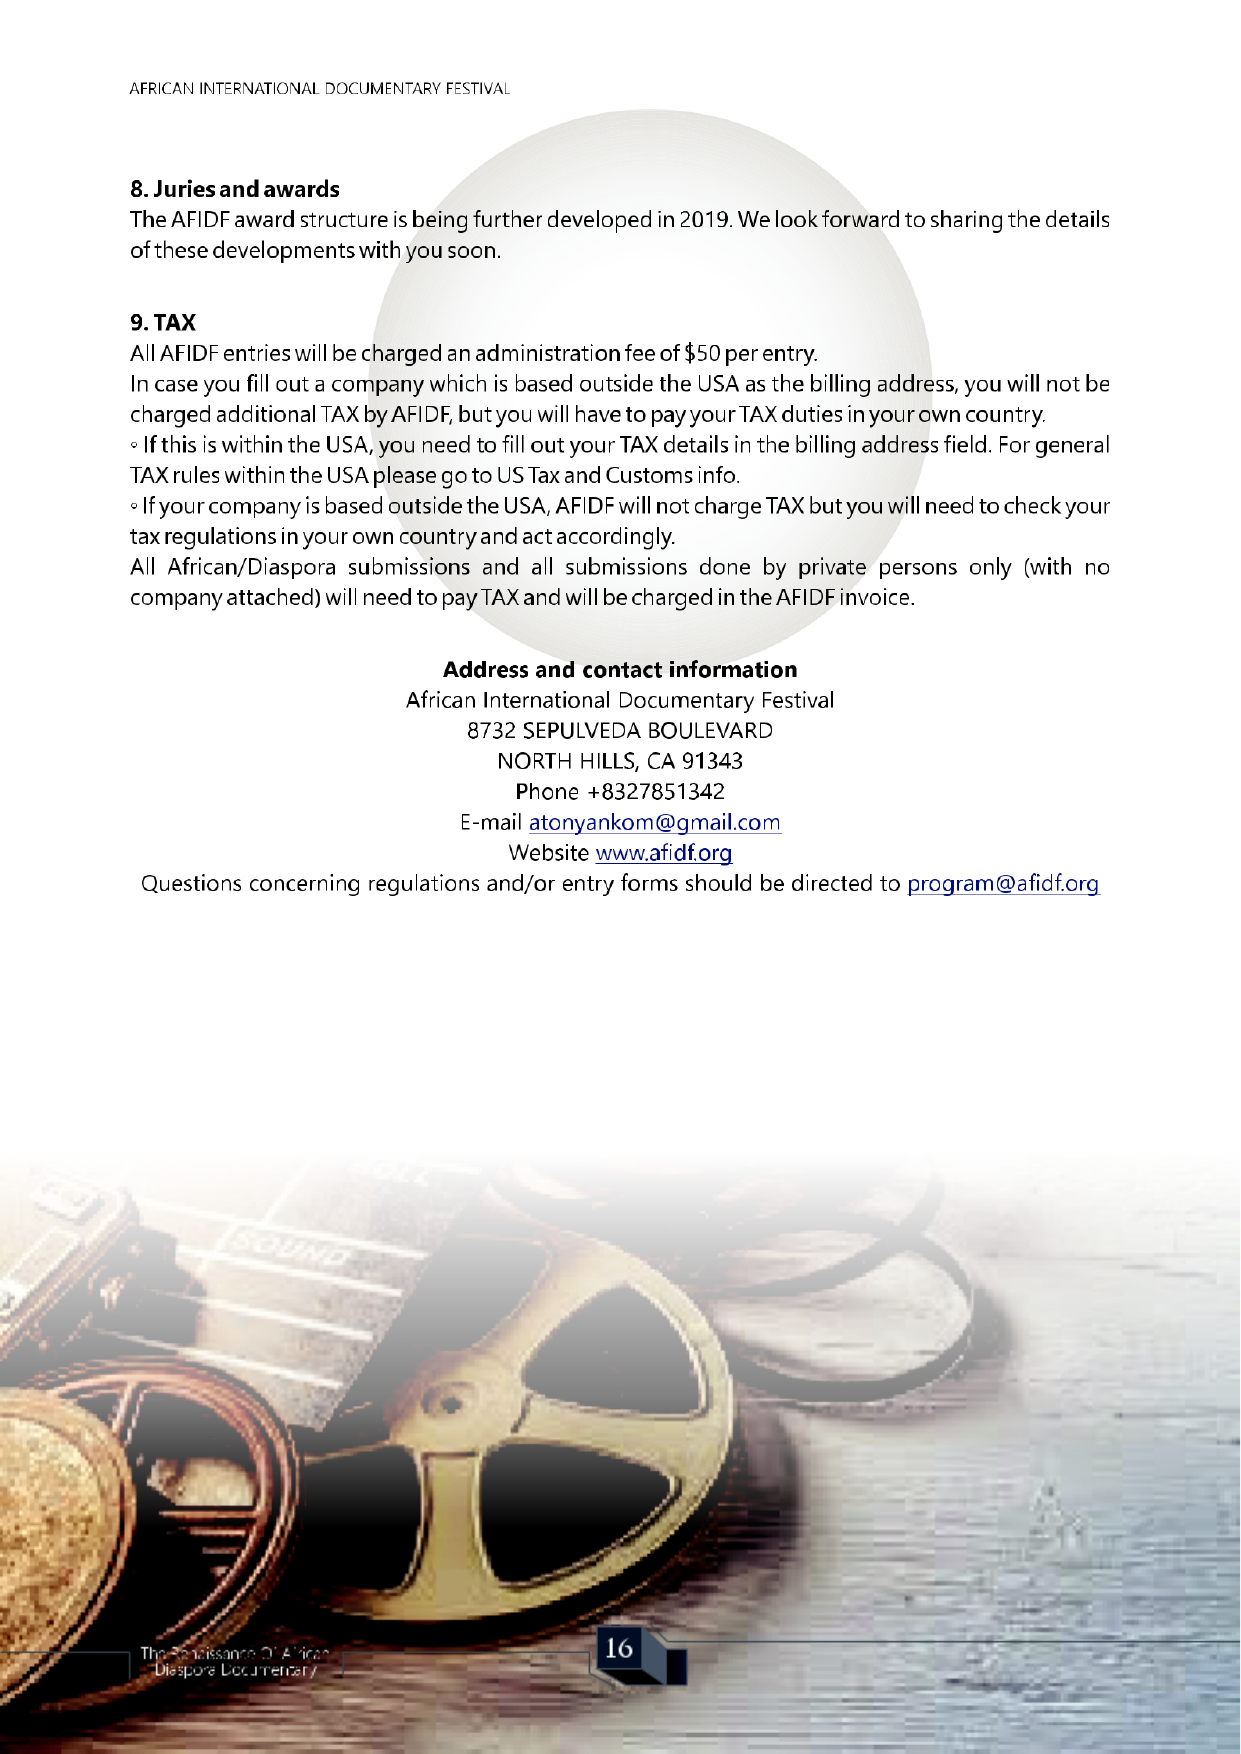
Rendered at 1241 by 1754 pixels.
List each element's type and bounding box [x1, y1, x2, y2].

picture [0, 1133, 1241, 1754]
picture [0, 65, 1112, 898]
